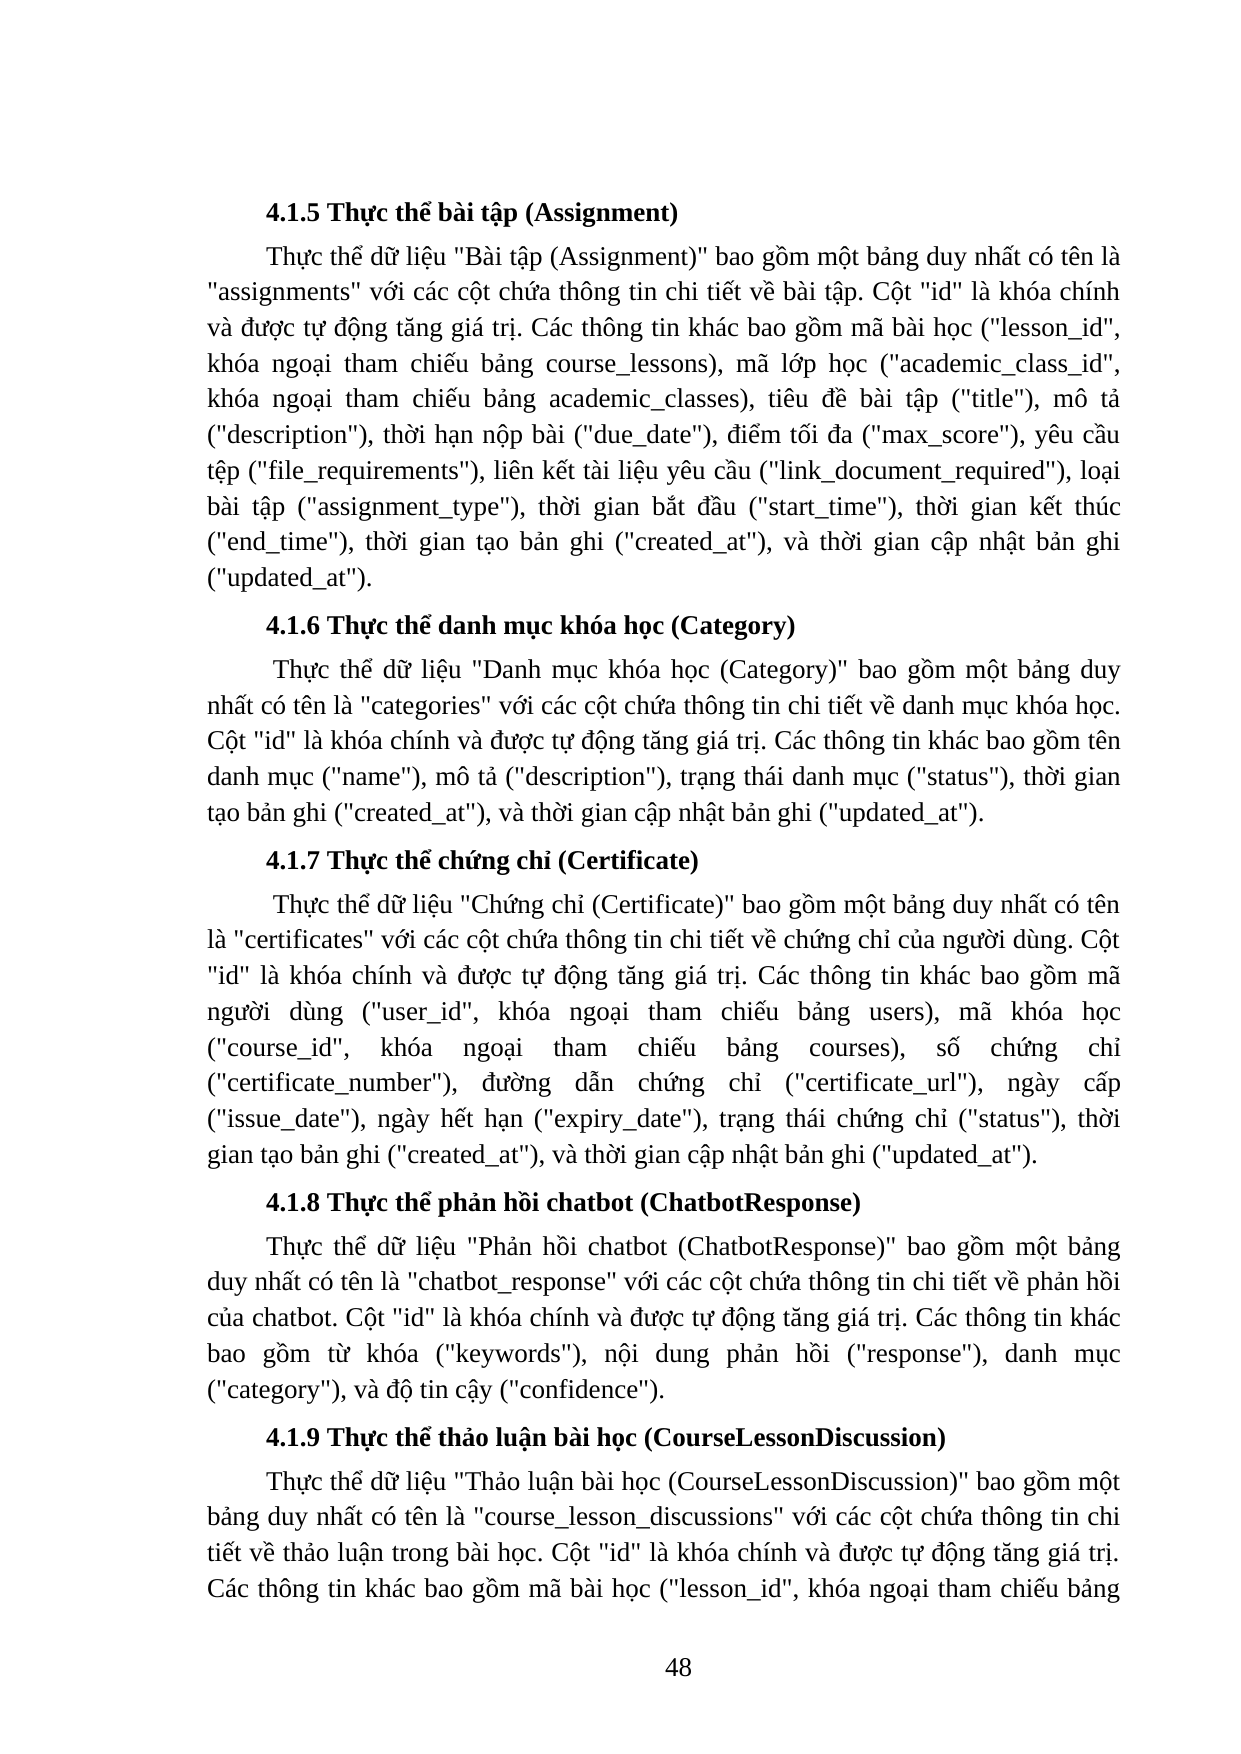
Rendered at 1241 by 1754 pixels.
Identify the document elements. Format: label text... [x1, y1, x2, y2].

subtitle 4.1.9 Thực thể thảo luận bài học (CourseLessonDiscussion) [207, 1421, 1122, 1452]
text Thực thể dữ liệu "Phản hồi chatbot (ChatbotResponse)" bao gồm một bảng duy nhất có tên là "chatbot_response" với các cột chứa thông tin chi tiết về phản hồi của chatbot. Cột "id" là khóa chính và được tự động tăng giá trị. Các thông tin khác bao gồm từ khóa ("keywords"), nội dung phản hồi ("response"), danh mục ("category"), và độ tin cậy ("confidence"). [207, 1230, 1122, 1404]
subtitle 4.1.7 Thực thể chứng chỉ (Certificate) [207, 844, 1122, 875]
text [207, 1464, 1122, 1603]
subtitle 4.1.8 Thực thể phản hồi chatbot (ChatbotResponse) [207, 1186, 1122, 1217]
text Thực thể dữ liệu "Danh mục khóa học (Category)" bao gồm một bảng duy nhất có tên là "categories" với các cột chứa thông tin chi tiết về danh mục khóa học. Cột "id" là khóa chính và được tự động tăng giá trị. Các thông tin khác bao gồm tên danh mục ("name"), mô tả ("description"), trạng thái danh mục ("status"), thời gian tạo bản ghi ("created_at"), và thời gian cập nhật bản ghi ("updated_at"). [207, 653, 1122, 827]
subtitle 4.1.6 Thực thể danh mục khóa học (Category) [207, 609, 1122, 641]
text Thực thể dữ liệu "Chứng chỉ (Certificate)" bao gồm một bảng duy nhất có tên là "certificates" với các cột chứa thông tin chi tiết về chứng chỉ của người dùng. Cột "id" là khóa chính và được tự động tăng giá trị. Các thông tin khác bao gồm mã người dùng ("user_id", khóa ngoại tham chiếu bảng users), mã khóa học ("course_id", khóa ngoại tham chiếu bảng courses), số chứng chỉ ("certificate_number"), đường dẫn chứng chỉ ("certificate_url"), ngày cấp ("issue_date"), ngày hết hạn ("expiry_date"), trạng thái chứng chỉ ("status"), thời gian tạo bản ghi ("created_at"), và thời gian cập nhật bản ghi ("updated_at"). [207, 888, 1122, 1169]
subtitle 4.1.5 Thực thể bài tập (Assignment) [207, 196, 1122, 227]
text Thực thể dữ liệu "Bài tập (Assignment)" bao gồm một bảng duy nhất có tên là "assignments" với các cột chứa thông tin chi tiết về bài tập. Cột "id" là khóa chính và được tự động tăng giá trị. Các thông tin khác bao gồm mã bài học ("lesson_id", khóa ngoại tham chiếu bảng course_lessons), mã lớp học ("academic_class_id", khóa ngoại tham chiếu bảng academic_classes), tiêu đề bài tập ("title"), mô tả ("description"), thời hạn nộp bài ("due_date"), điểm tối đa ("max_score"), yêu cầu tệp ("file_requirements"), liên kết tài liệu yêu cầu ("link_document_required"), loại bài tập ("assignment_type"), thời gian bắt đầu ("start_time"), thời gian kết thúc ("end_time"), thời gian tạo bản ghi ("created_at"), và thời gian cập nhật bản ghi ("updated_at"). [207, 239, 1122, 592]
